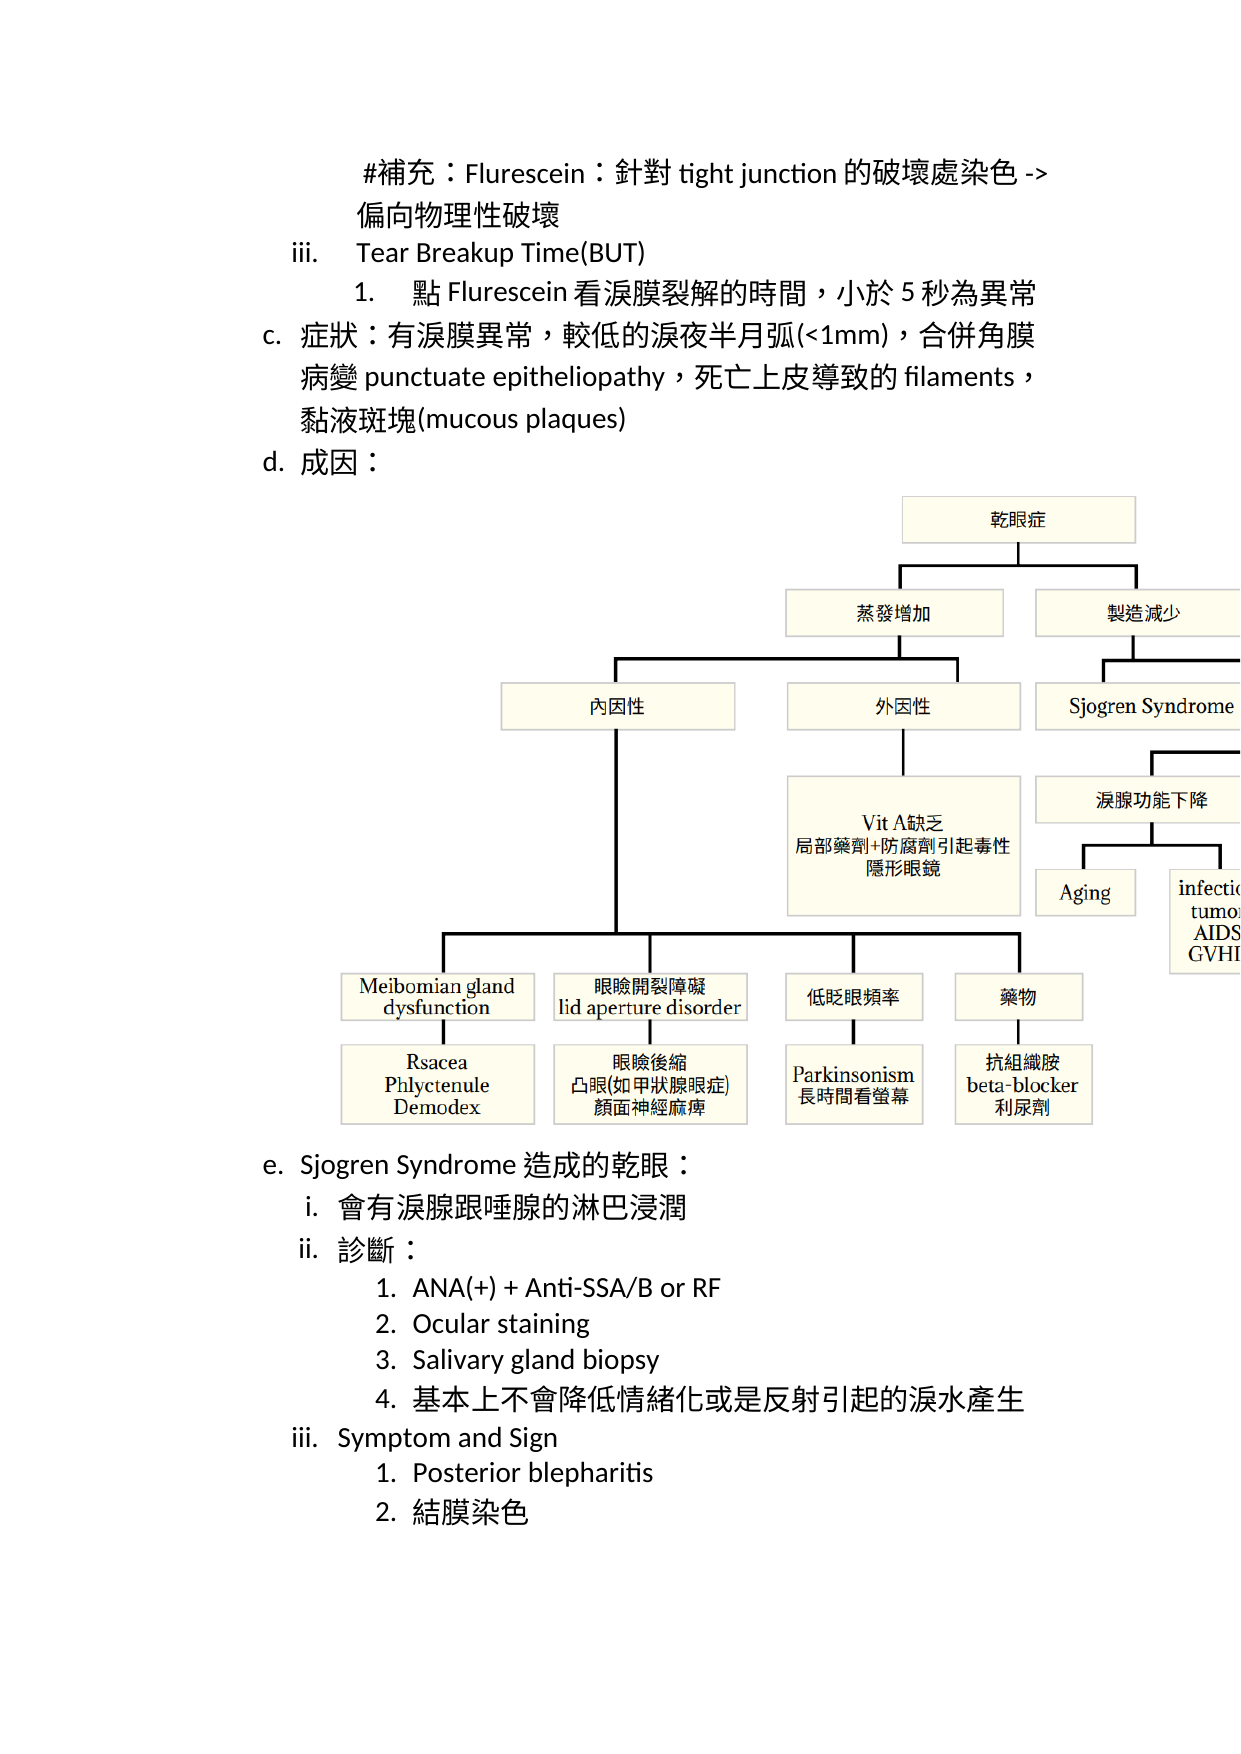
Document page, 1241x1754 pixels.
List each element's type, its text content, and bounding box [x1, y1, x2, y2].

list 診斷： [319, 1227, 1053, 1269]
list Sjogren Syndrome 造成的乾眼： [262, 1143, 1053, 1185]
list 會有淚腺跟唾腺的淋巴浸潤 [319, 1185, 1053, 1227]
picture [300, 481, 1241, 1143]
list 結膜染色 [375, 1490, 1053, 1532]
list 成因： [262, 439, 1053, 482]
list Ocular staining [375, 1305, 1053, 1341]
list Symptom and Sign [319, 1419, 1053, 1454]
list 點Flurescein看淚膜裂解的時間，小於5秒為異常 [375, 270, 1053, 312]
list 症狀：有淚膜異常，較低的淚夜半月弧(<1mm)，合併角膜病變punctuate epitheliopathy，死亡上皮導致的filaments，黏液斑塊(mucous plaques) [262, 312, 1053, 439]
list Tear Breakup Time(BUT) [319, 234, 1053, 270]
list ANA(+) + Anti-SSA/B or RF [375, 1269, 1053, 1305]
list 基本上不會降低情緒化或是反射引起的淚水產生 [375, 1376, 1053, 1419]
list Posterior blepharitis [375, 1454, 1053, 1490]
text #補充：Flurescein：針對tight junction的破壞處染色 ->偏向物理性破壞 [356, 150, 1053, 234]
list Salivary gland biopsy [375, 1341, 1053, 1376]
